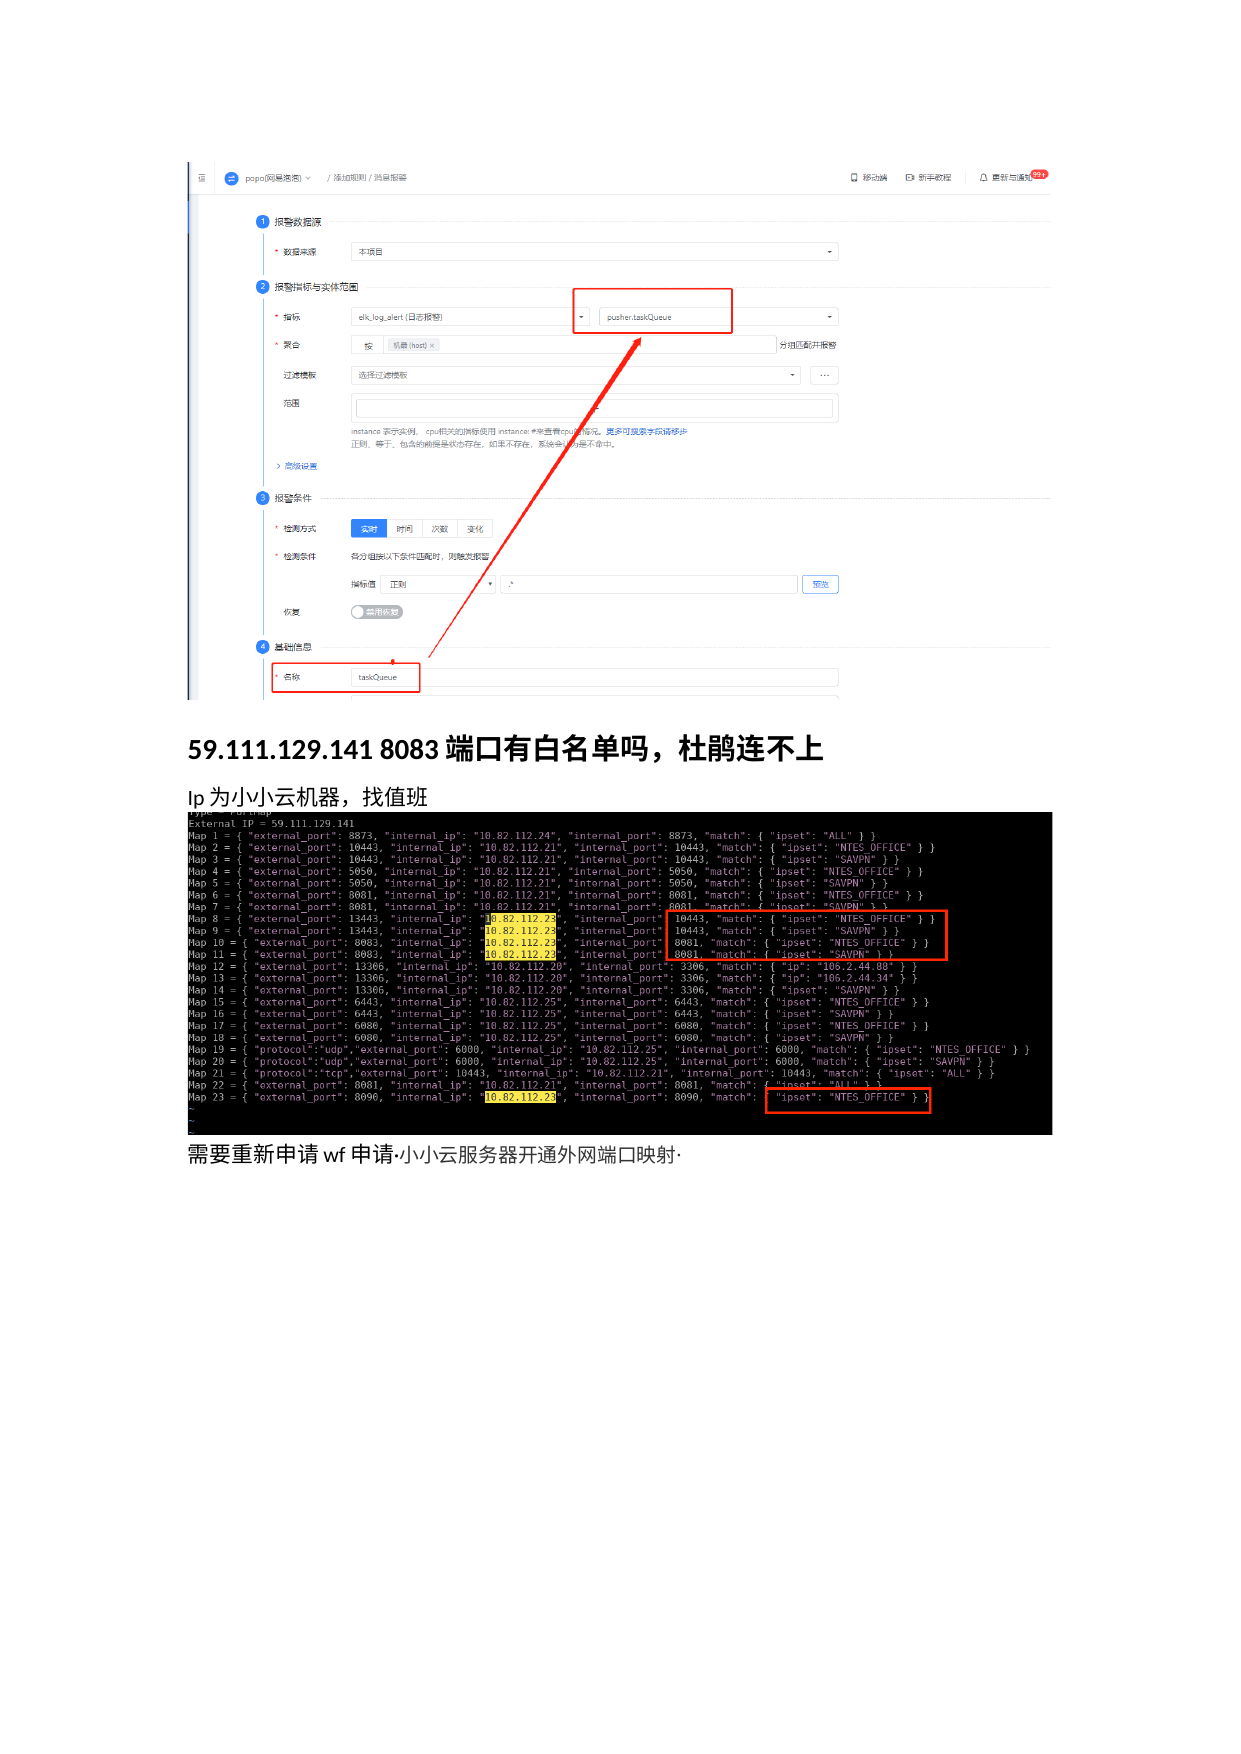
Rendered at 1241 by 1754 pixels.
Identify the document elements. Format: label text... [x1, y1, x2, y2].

text Ip为小小云机器，找值班 [187, 779, 1053, 812]
picture [187, 812, 1053, 1135]
text 需要重新申请wf申请·小小云服务器开通外网端口映射· [187, 1137, 1053, 1169]
picture [187, 162, 1051, 700]
text 59.111.129.141 8083端口有白名单吗，杜鹃连不上 [187, 714, 1053, 779]
